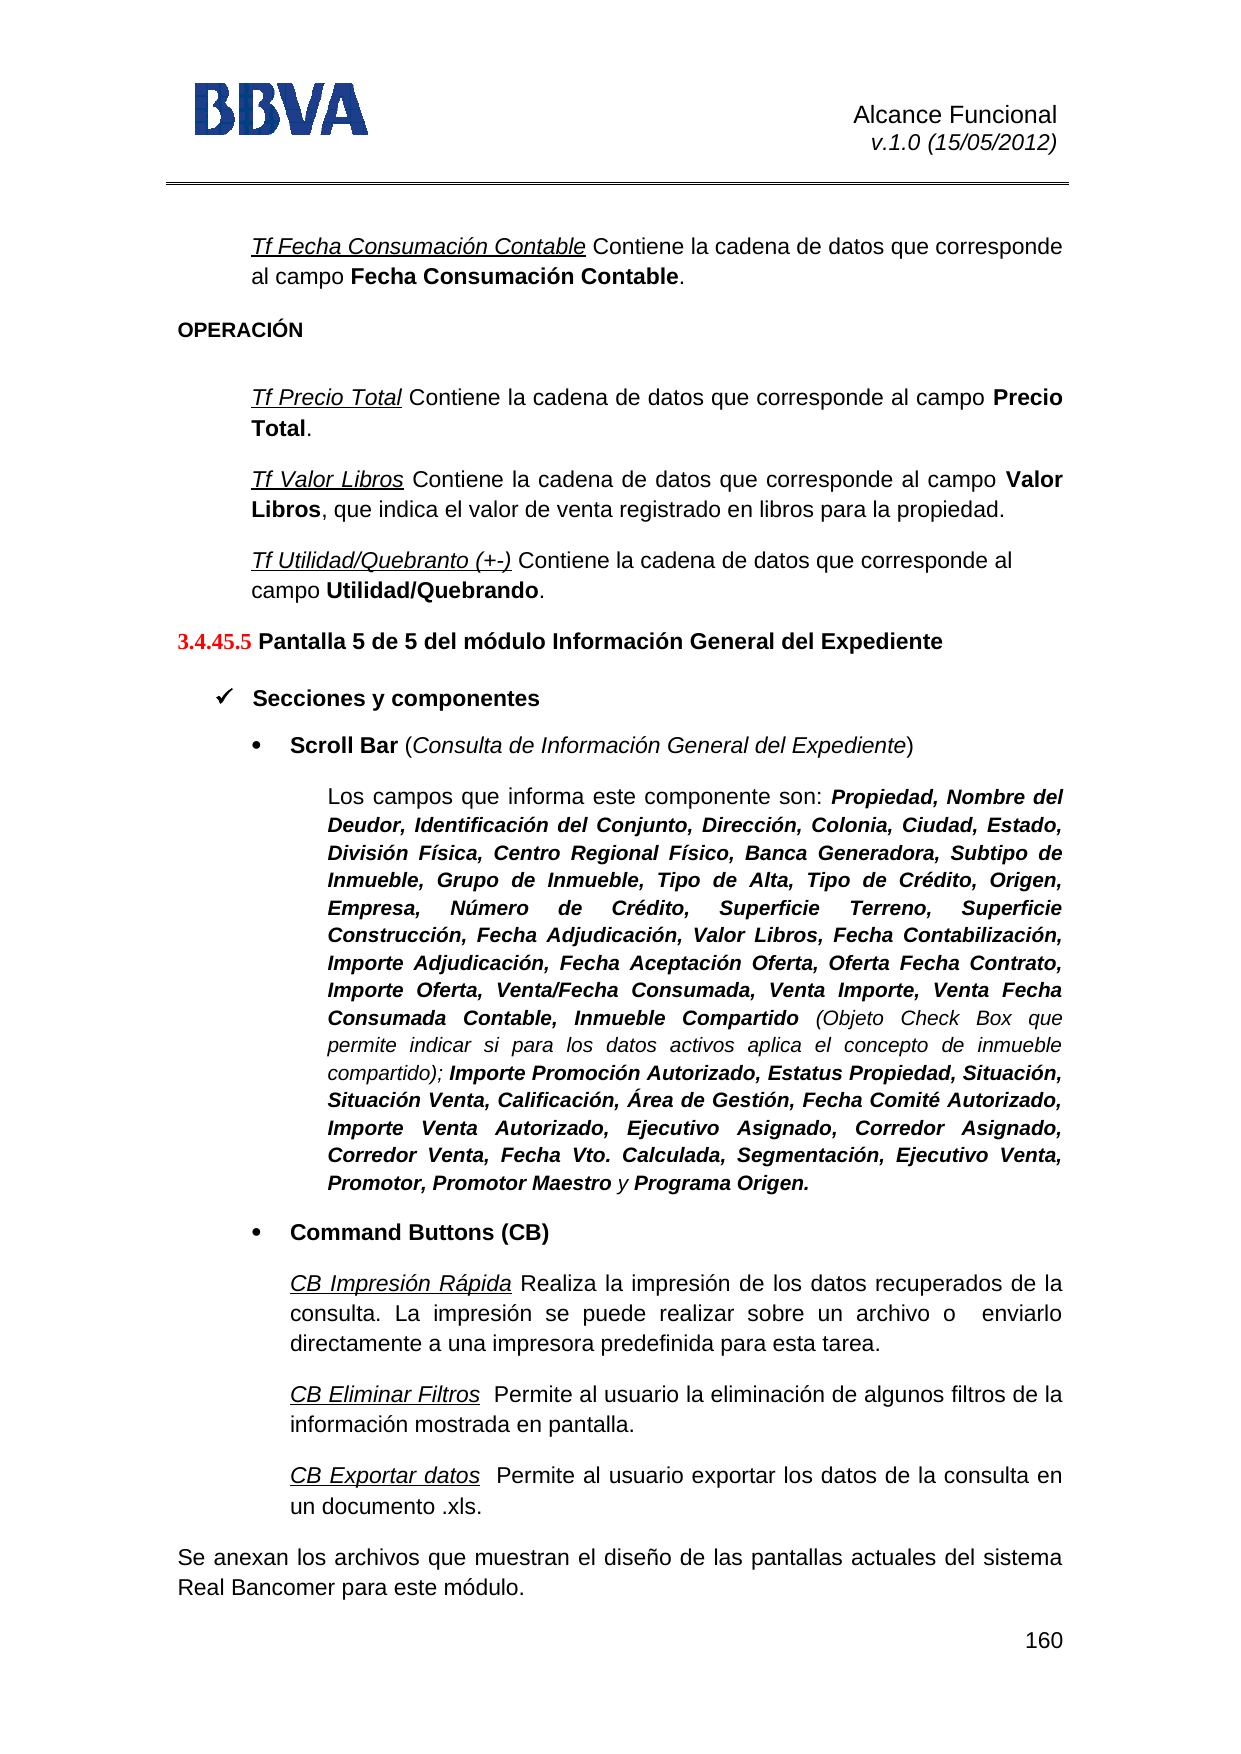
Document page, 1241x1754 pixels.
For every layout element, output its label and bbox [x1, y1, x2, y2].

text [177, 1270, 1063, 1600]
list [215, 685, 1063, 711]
picture [195, 83, 369, 135]
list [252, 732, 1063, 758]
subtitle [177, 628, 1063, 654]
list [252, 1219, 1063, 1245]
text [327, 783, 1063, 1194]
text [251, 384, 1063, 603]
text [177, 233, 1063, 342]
